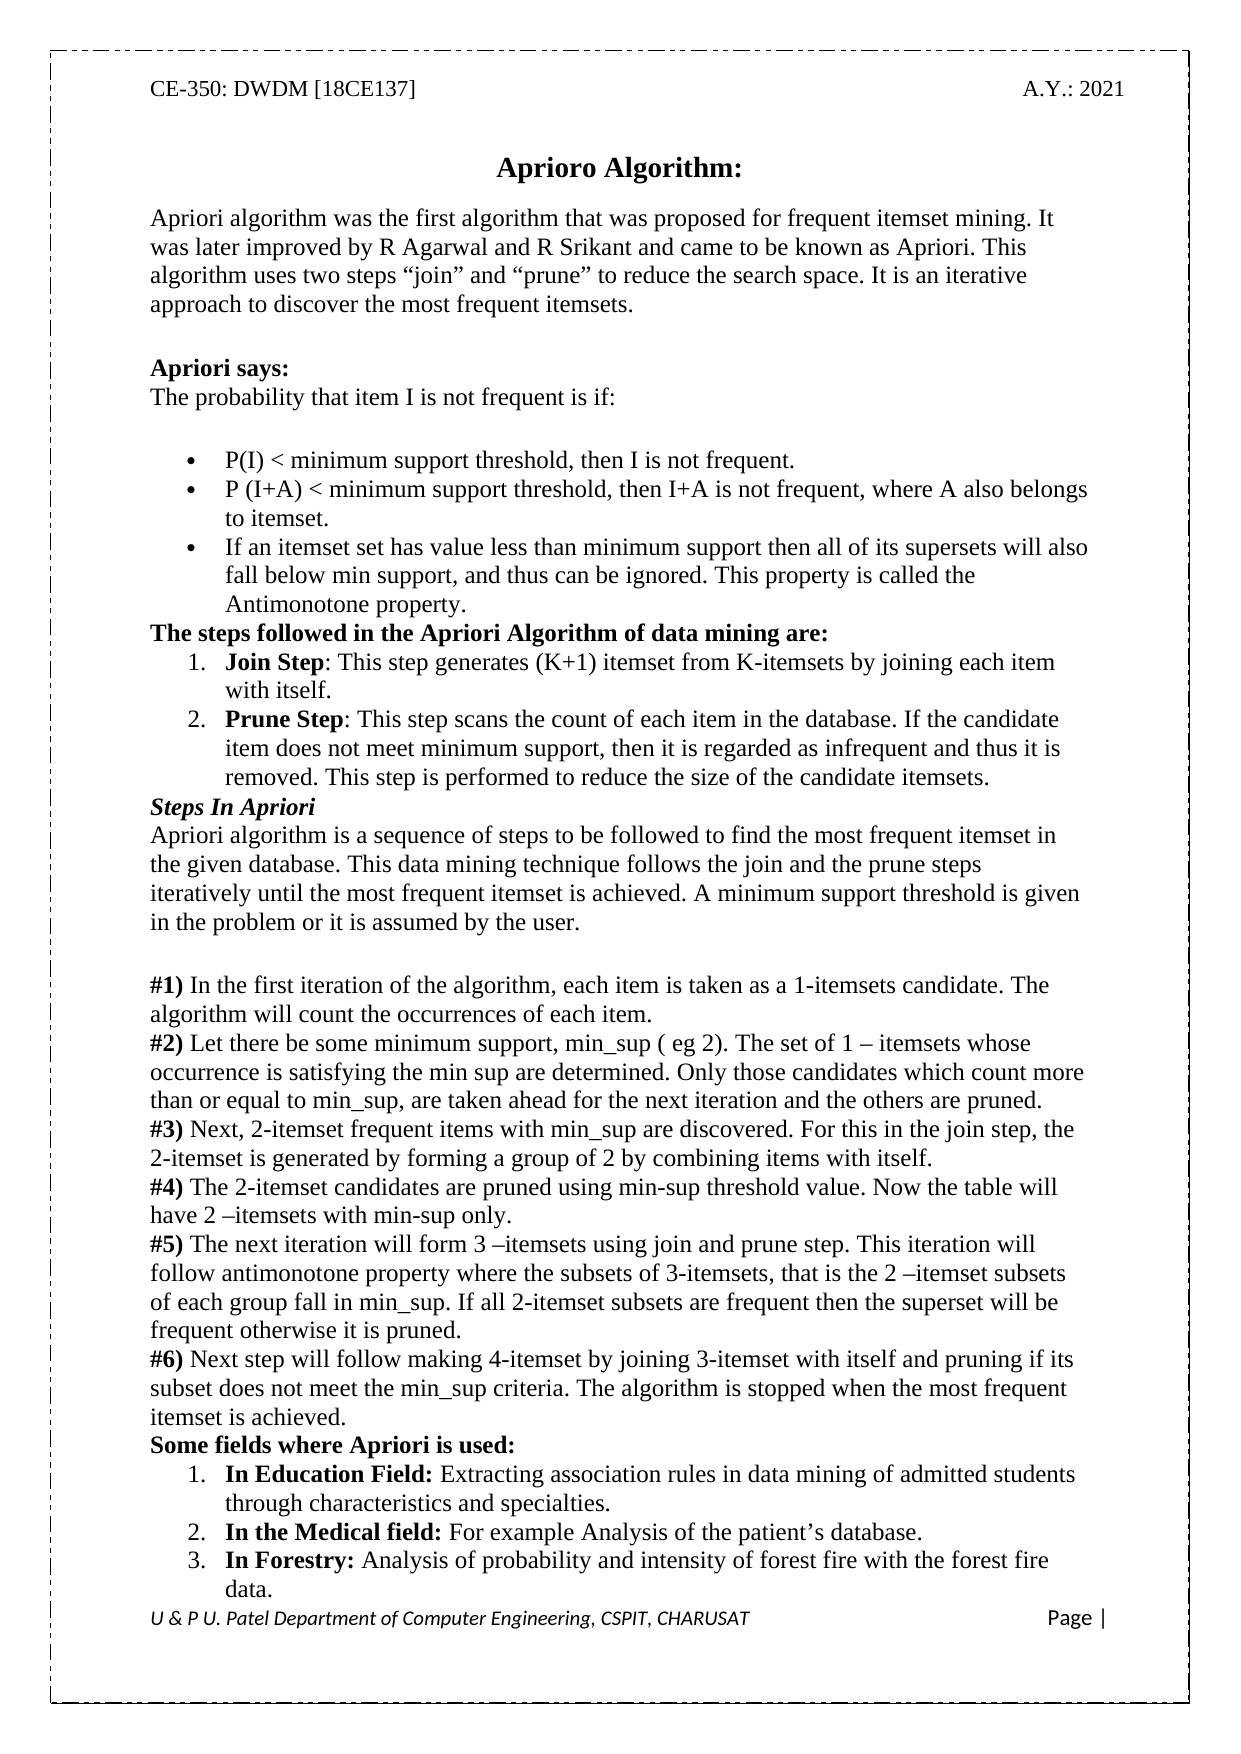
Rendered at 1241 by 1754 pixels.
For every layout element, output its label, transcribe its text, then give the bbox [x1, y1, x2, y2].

list In Forestry: Analysis of probability and intensity of forest fire with the forest fire data. [187, 1545, 1089, 1603]
list If an itemset set has value less than minimum support then all of its supersets will also fall below min support, and thus can be ignored. This property is called the Antimonotone property. [187, 532, 1089, 618]
text Some fields where Apriori is used: [150, 1430, 1089, 1459]
text Apriori algorithm was the first algorithm that was proposed for frequent itemset mining. It was later improved by R Agarwal and R Srikant and came to be known as Apriori. This algorithm uses two steps “join” and “prune” to reduce the search space. It is an iterative approach to discover the most frequent itemsets. [150, 203, 1089, 318]
list In the Medical field: For example Analysis of the patient’s database. [187, 1517, 1089, 1545]
text Apriori says: [150, 353, 1089, 382]
text Aprioro Algorithm: [150, 150, 1089, 183]
text #6) Next step will follow making 4-itemset by joining 3-itemset with itself and pruning if its subset does not meet the min_sup criteria. The algorithm is stopped when the most frequent itemset is achieved. [150, 1344, 1089, 1430]
text #4) The 2-itemset candidates are pruned using min-sup threshold value. Now the table will have 2 –itemsets with min-sup only. [150, 1172, 1089, 1229]
text Apriori algorithm is a sequence of steps to be followed to find the most frequent itemset in the given database. This data mining technique follows the join and the prune steps iteratively until the most frequent itemset is achieved. A minimum support threshold is given in the problem or it is assumed by the user. [150, 820, 1089, 935]
text The probability that item I is not frequent is if: [150, 382, 1089, 410]
text #5) The next iteration will form 3 –itemsets using join and prune step. This iteration will follow antimonotone property where the subsets of 3-itemsets, that is the 2 –itemset subsets of each group fall in min_sup. If all 2-itemset subsets are frequent then the superset will be frequent otherwise it is pruned. [150, 1229, 1089, 1344]
text #2) Let there be some minimum support, min_sup ( eg 2). The set of 1 – itemsets whose occurrence is satisfying the min sup are determined. Only those candidates which count more than or equal to min_sup, are taken ahead for the next iteration and the others are pruned. [150, 1028, 1089, 1114]
list Join Step: This step generates (K+1) itemset from K-itemsets by joining each item with itself. [187, 647, 1089, 704]
list P(I) < minimum support threshold, then I is not frequent. [187, 445, 1089, 474]
list P (I+A) < minimum support threshold, then I+A is not frequent, where A also belongs to itemset. [187, 474, 1089, 532]
list In Education Field: Extracting association rules in data mining of admitted students through characteristics and specialties. [187, 1459, 1089, 1517]
text The steps followed in the Apriori Algorithm of data mining are: [150, 618, 1089, 647]
text #1) In the first iteration of the algorithm, each item is taken as a 1-itemsets candidate. The algorithm will count the occurrences of each item. [150, 970, 1089, 1028]
list Prune Step: This step scans the count of each item in the database. If the candidate item does not meet minimum support, then it is regarded as infrequent and thus it is removed. This step is performed to reduce the size of the candidate itemsets. [187, 704, 1089, 790]
text #3) Next, 2-itemset frequent items with min_sup are discovered. For this in the join step, the 2-itemset is generated by forming a group of 2 by combining items with itself. [150, 1114, 1089, 1172]
subtitle Steps In Apriori [150, 790, 1089, 820]
